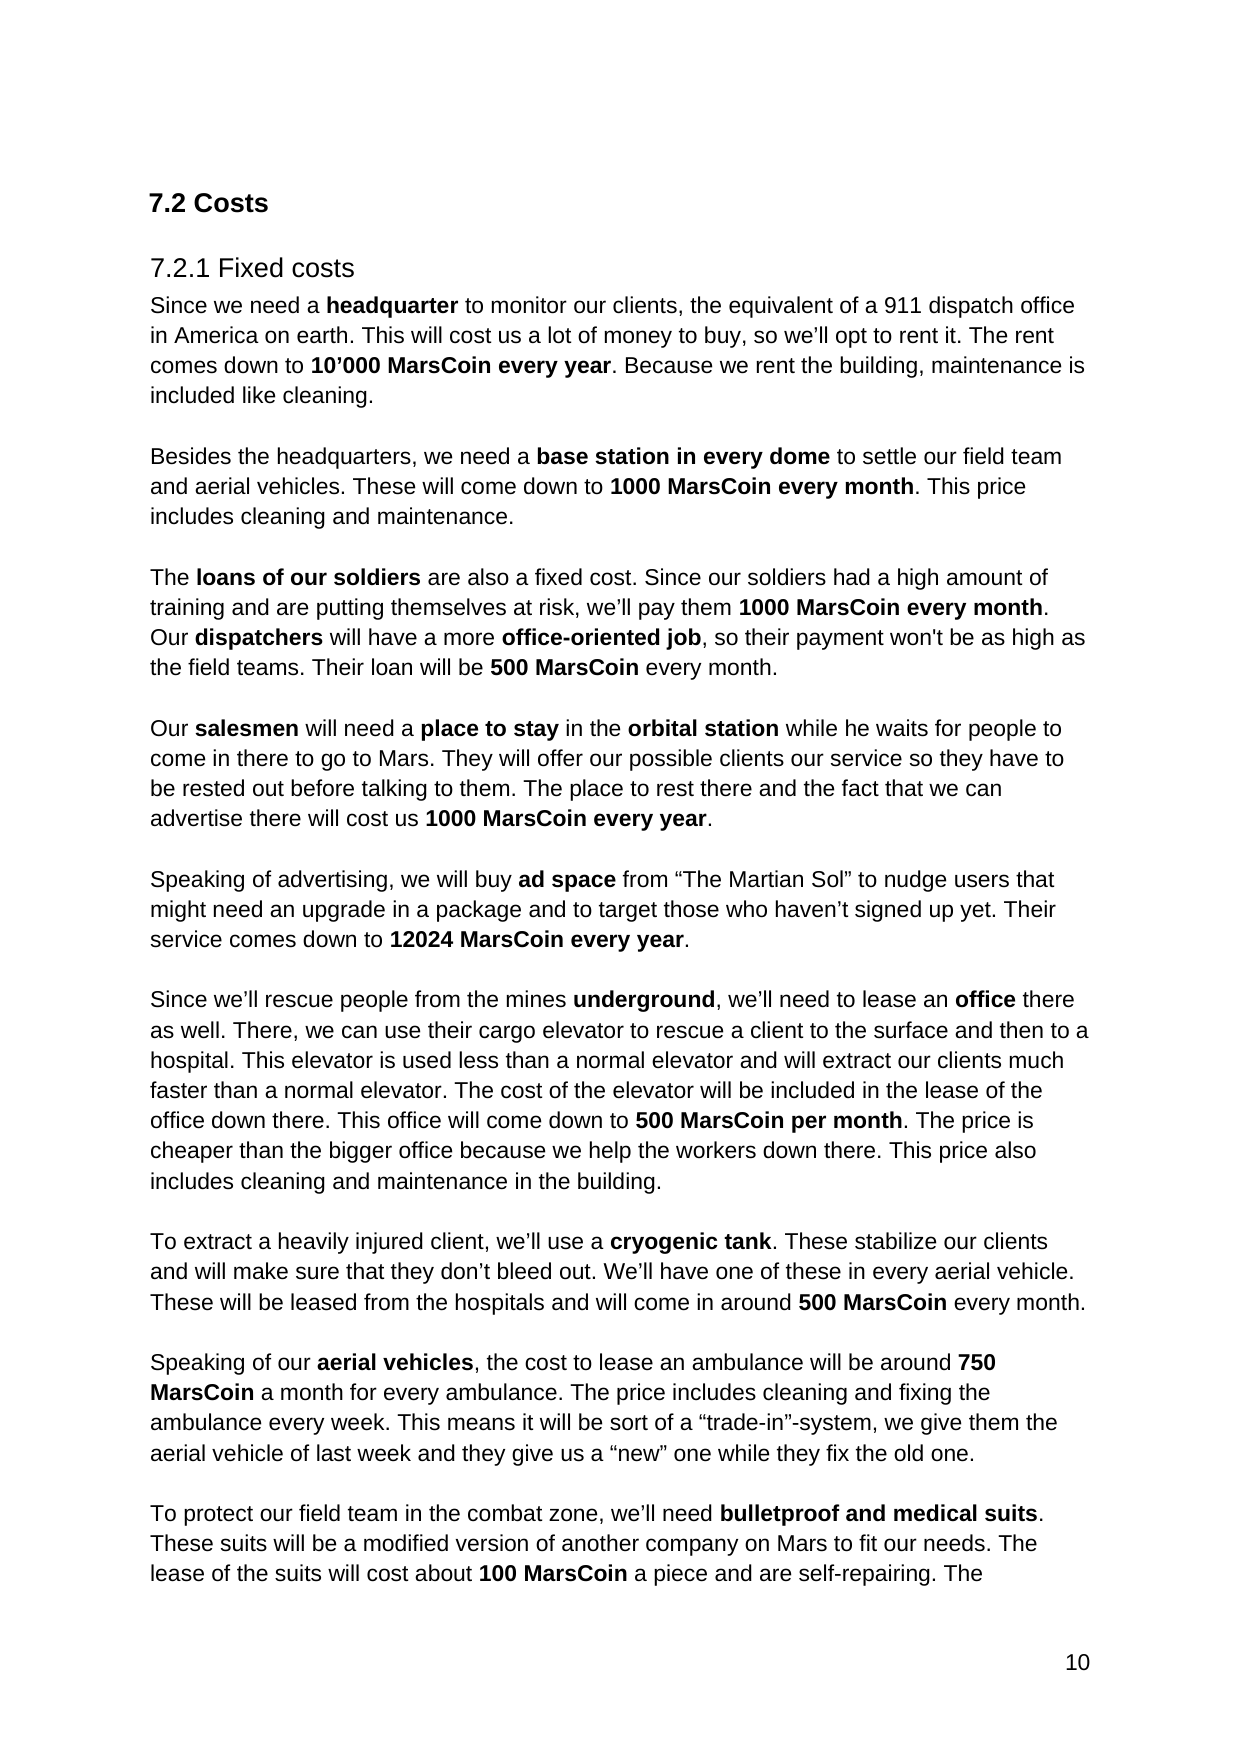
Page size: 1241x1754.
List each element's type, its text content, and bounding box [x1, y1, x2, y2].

text To extract a heavily injured client, we’ll use a cryogenic tank. These stabilize our clients and will make sure that they don’t bleed out. We’ll have one of these in every aerial vehicle. These will be leased from the hospitals and will come in around 500 MarsCoin every month. Speaking of our aerial vehicles, the cost to lease an ambulance will be around 750 MarsCoin a month for every ambulance. The price includes cleaning and fixing the ambulance every week. This means it will be sort of a “trade-in”-system, we give them the aerial vehicle of last week and they give us a “new” one while they fix the old one. [150, 1228, 1090, 1466]
text Since we’ll rescue people from the mines underground, we’ll need to lease an office there as well. There, we can use their cargo elevator to rescue a client to the surface and then to a hospital. This elevator is used less than a normal elevator and will extract our clients much faster than a normal elevator. The cost of the elevator will be included in the lease of the office down there. This office will come down to 500 MarsCoin per month. The price is cheaper than the bigger office because we help the workers down there. This price also includes cleaning and maintenance in the building. [150, 986, 1090, 1194]
text Since we need a headquarter to monitor our clients, the equivalent of a 911 dispatch office in America on earth. This will cost us a lot of money to buy, so we’ll opt to rent it. The rent comes down to 10’000 MarsCoin every year. Because we rent the building, maintenance is included like cleaning. [150, 292, 1090, 409]
subtitle 7.2 Costs [148, 187, 1090, 219]
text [150, 1500, 1090, 1587]
text Our dispatchers will have a more office-oriented job, so their payment won't be as high as the field teams. Their loan will be 500 MarsCoin every month. [150, 624, 1090, 681]
text Besides the headquarters, we need a base station in every dome to settle our field team and aerial vehicles. These will come down to 1000 MarsCoin every month. This price includes cleaning and maintenance. [150, 412, 1090, 529]
subtitle 7.2.1 Fixed costs [150, 252, 1090, 283]
text The loans of our soldiers are also a fixed cost. Since our soldiers had a high amount of training and are putting themselves at risk, we’ll pay them 1000 MarsCoin every month. [150, 533, 1090, 620]
text Our salesmen will need a place to stay in the orbital station while he waits for people to come in there to go to Mars. They will offer our possible clients our service so they have to be rested out before talking to them. The place to rest there and the fact that we can advertise there will cost us 1000 MarsCoin every year. [150, 714, 1090, 832]
text Speaking of advertising, we will buy ad space from “The Martian Sol” to nudge users that might need an upgrade in a package and to target those who haven’t signed up yet. Their service comes down to 12024 MarsCoin every year. [150, 866, 1090, 952]
